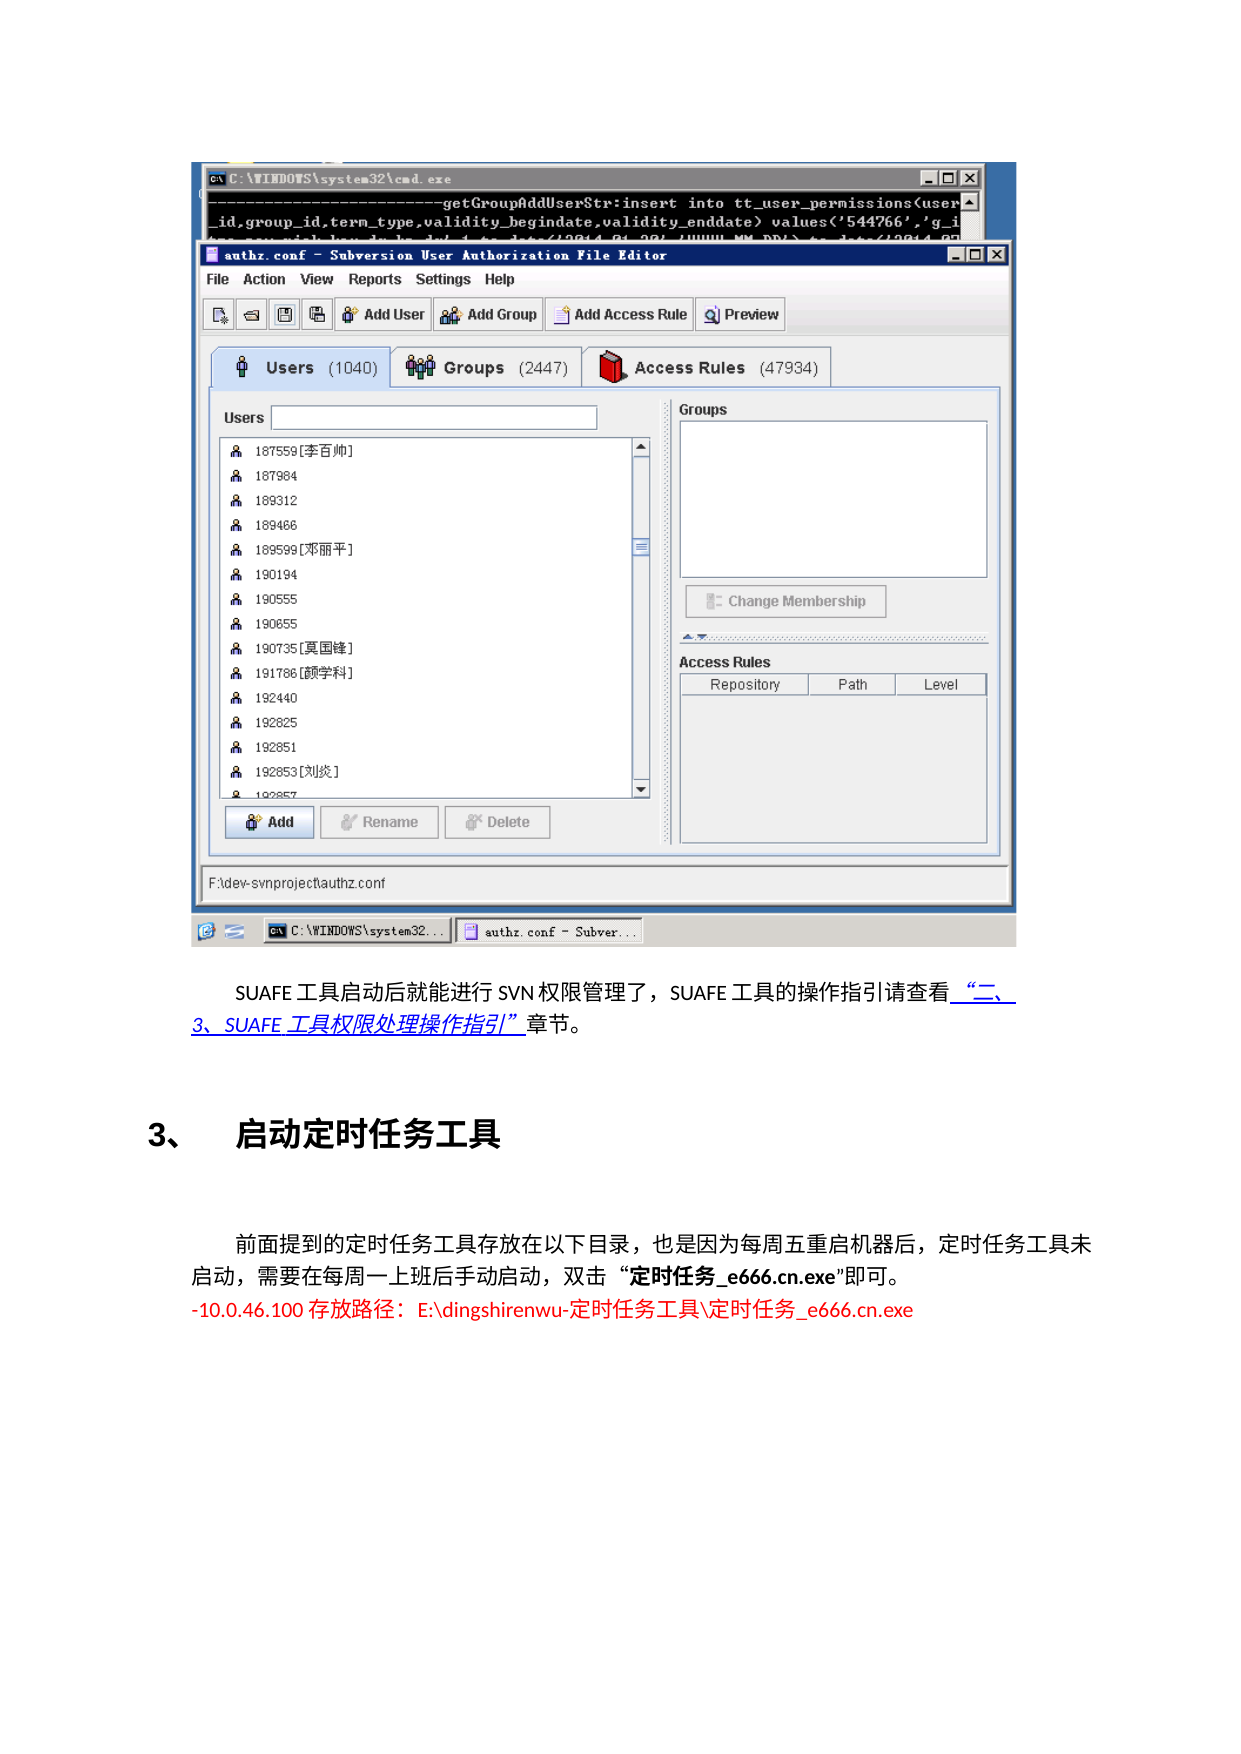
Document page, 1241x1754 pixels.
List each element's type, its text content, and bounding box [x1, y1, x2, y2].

list 前面提到的定时任务工具存放在以下目录，也是因为每周五重启机器后，定时任务工具未启动，需要在每周一上班后手动启动，双击“定时任务_e666.cn.exe”即可。 [191, 1226, 1093, 1291]
list -10.0.46.100存放路径：E:\dingshirenwu-定时任务工具\定时任务_e666.cn.exe [191, 1291, 1093, 1324]
list SUAFE工具启动后就能进行SVN权限管理了，SUAFE工具的操作指引请查看“二、3、SUAFE工具权限处理操作指引”章节。 [191, 974, 1093, 1039]
picture [191, 162, 1017, 947]
subtitle 启动定时任务工具 [148, 1099, 1093, 1164]
